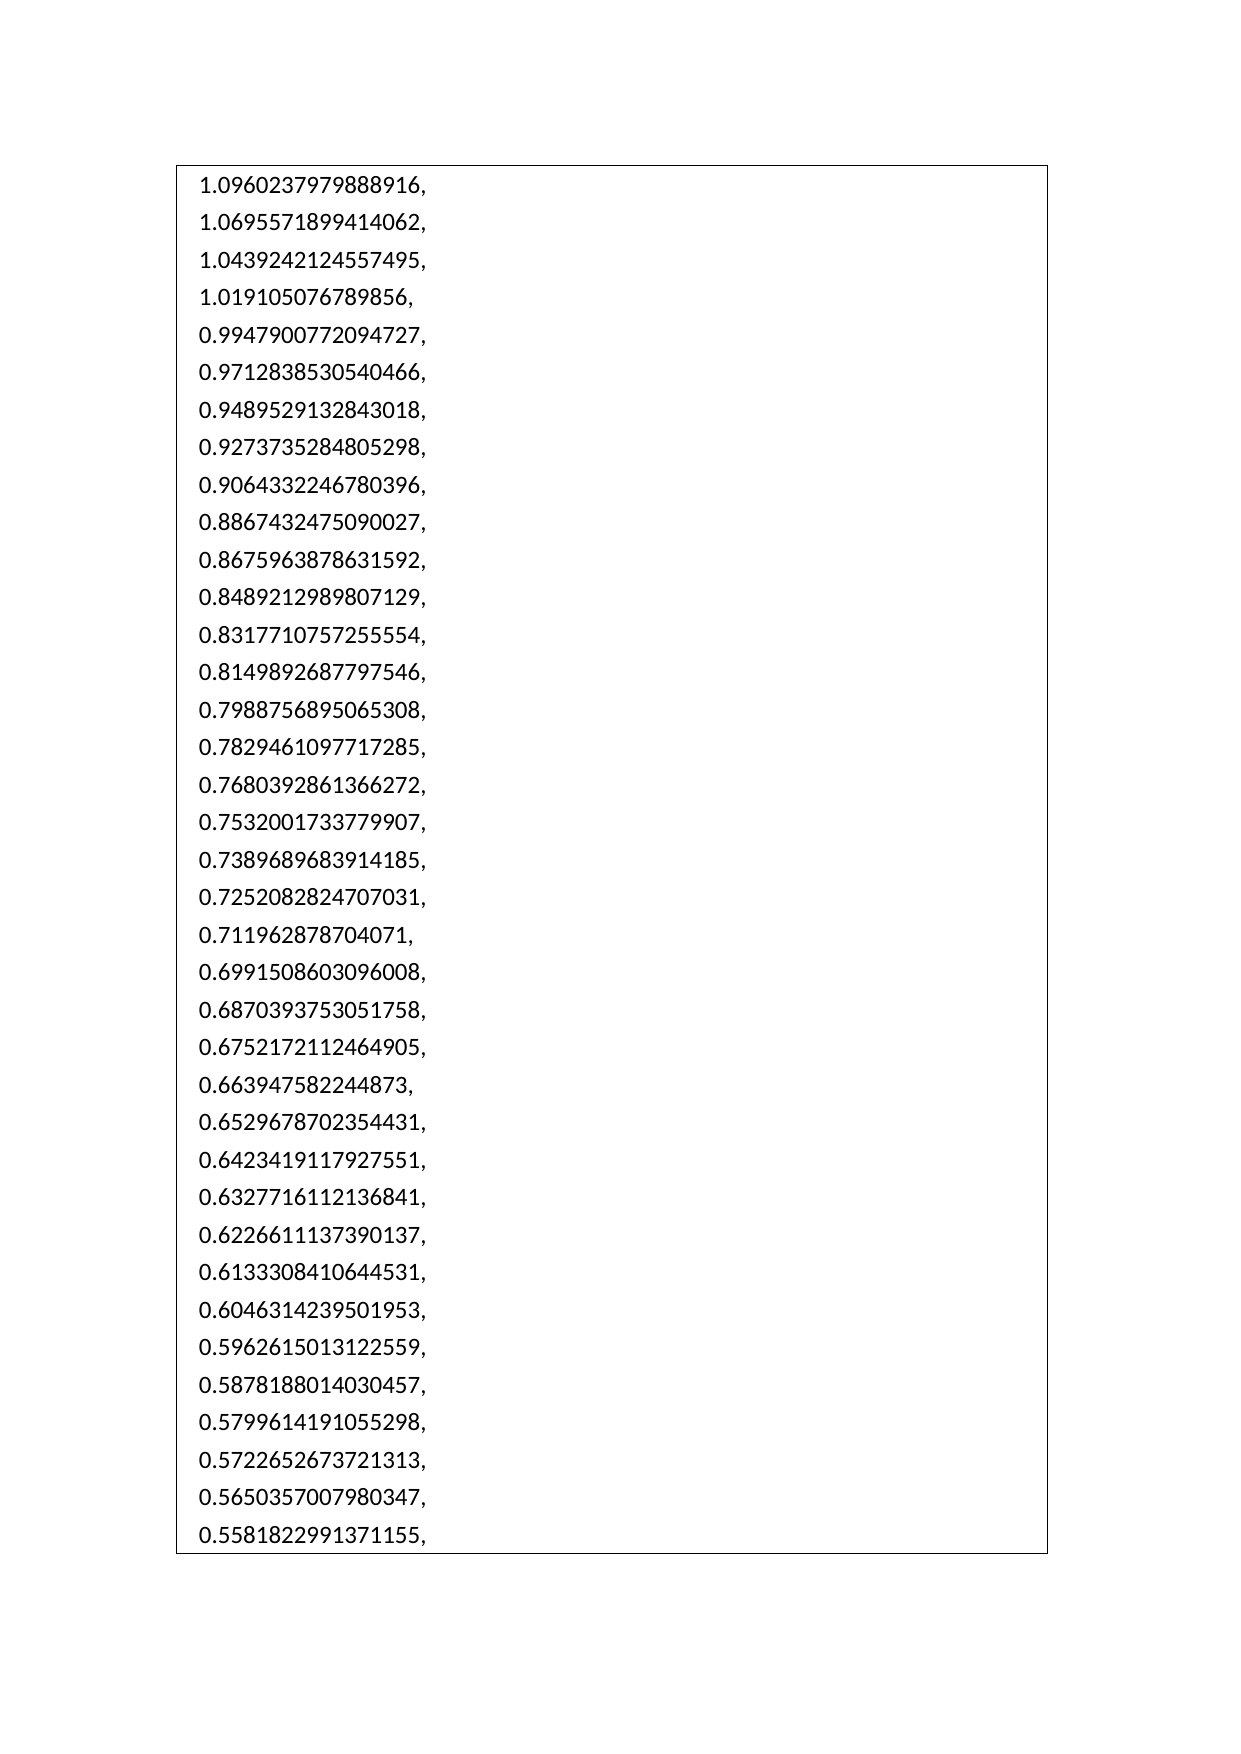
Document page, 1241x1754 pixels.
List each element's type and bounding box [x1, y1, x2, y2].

table_cell [177, 166, 1047, 1553]
